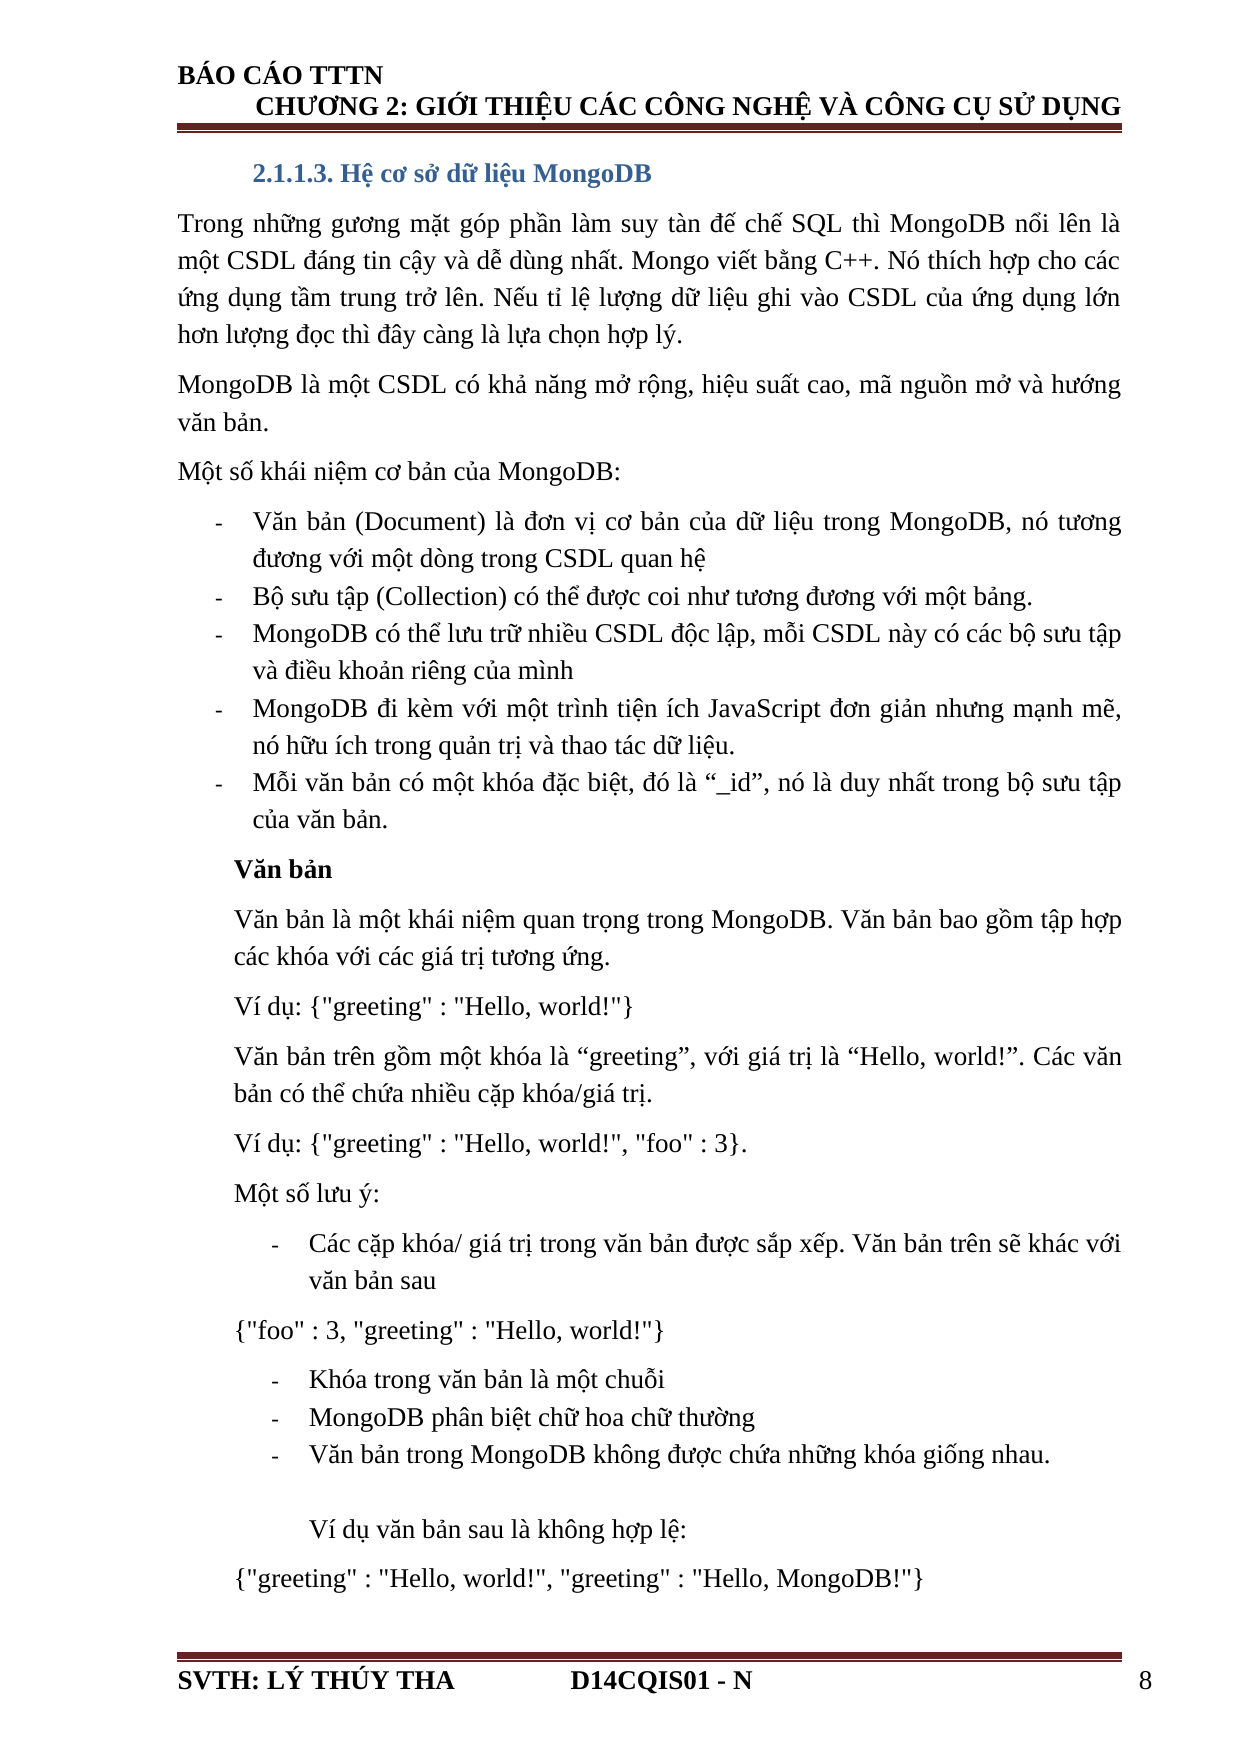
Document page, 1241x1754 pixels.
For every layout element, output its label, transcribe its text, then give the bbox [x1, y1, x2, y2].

list Ví dụ văn bản sau là không hợp lệ: [308, 1513, 1122, 1544]
text {"foo" : 3, "greeting" : "Hello, world!"} [177, 1314, 1122, 1345]
list Văn bản (Document) là đơn vị cơ bản của dữ liệu trong MongoDB, nó tương đương với một dòng trong CSDL quan hệ [215, 505, 1122, 574]
text Trong những gương mặt góp phần làm suy tàn đế chế SQL thì MongoDB nổi lên là một CSDL đáng tin cậy và dễ dùng nhất. Mongo viết bằng C++. Nó thích hợp cho các ứng dụng tầm trung trở lên. Nếu tỉ lệ lượng dữ liệu ghi vào CSDL của ứng dụng lớn hơn lượng đọc thì đây càng là lựa chọn hợp lý. [177, 207, 1122, 350]
text Văn bản trên gồm một khóa là “greeting”, với giá trị là “Hello, world!”. Các văn bản có thể chứa nhiều cặp khóa/giá trị. [233, 1040, 1122, 1108]
list MongoDB đi kèm với một trình tiện ích JavaScript đơn giản nhưng mạnh mẽ, nó hữu ích trong quản trị và thao tác dữ liệu. [215, 692, 1122, 760]
list Các cặp khóa/ giá trị trong văn bản được sắp xếp. Văn bản trên sẽ khác với văn bản sau [271, 1227, 1122, 1295]
text Văn bản [177, 853, 1122, 884]
subtitle 2.1.1.3. Hệ cơ sở dữ liệu MongoDB [252, 157, 1122, 188]
text Ví dụ: {"greeting" : "Hello, world!"} [177, 990, 1122, 1021]
text Một số lưu ý: [177, 1177, 1122, 1208]
list Khóa trong văn bản là một chuỗi [271, 1363, 1122, 1395]
list MongoDB phân biệt chữ hoa chữ thường [271, 1401, 1122, 1432]
text Văn bản là một khái niệm quan trọng trong MongoDB. Văn bản bao gồm tập hợp các khóa với các giá trị tương ứng. [233, 903, 1122, 972]
list Văn bản trong MongoDB không được chứa những khóa giống nhau. [271, 1438, 1122, 1469]
list Mỗi văn bản có một khóa đặc biệt, đó là “_id”, nó là duy nhất trong bộ sưu tập của văn bản. [215, 766, 1122, 835]
text Ví dụ: {"greeting" : "Hello, world!", "foo" : 3}. [177, 1127, 1122, 1158]
text MongoDB là một CSDL có khả năng mở rộng, hiệu suất cao, mã nguồn mở và hướng văn bản. [177, 368, 1122, 437]
list MongoDB có thể lưu trữ nhiều CSDL độc lập, mỗi CSDL này có các bộ sưu tập và điều khoản riêng của mình [215, 617, 1122, 686]
text Một số khái niệm cơ bản của MongoDB: [177, 455, 1122, 487]
list Bộ sưu tập (Collection) có thể được coi như tương đương với một bảng. [215, 580, 1122, 611]
text {"greeting" : "Hello, world!", "greeting" : "Hello, MongoDB!"} [177, 1562, 1122, 1594]
